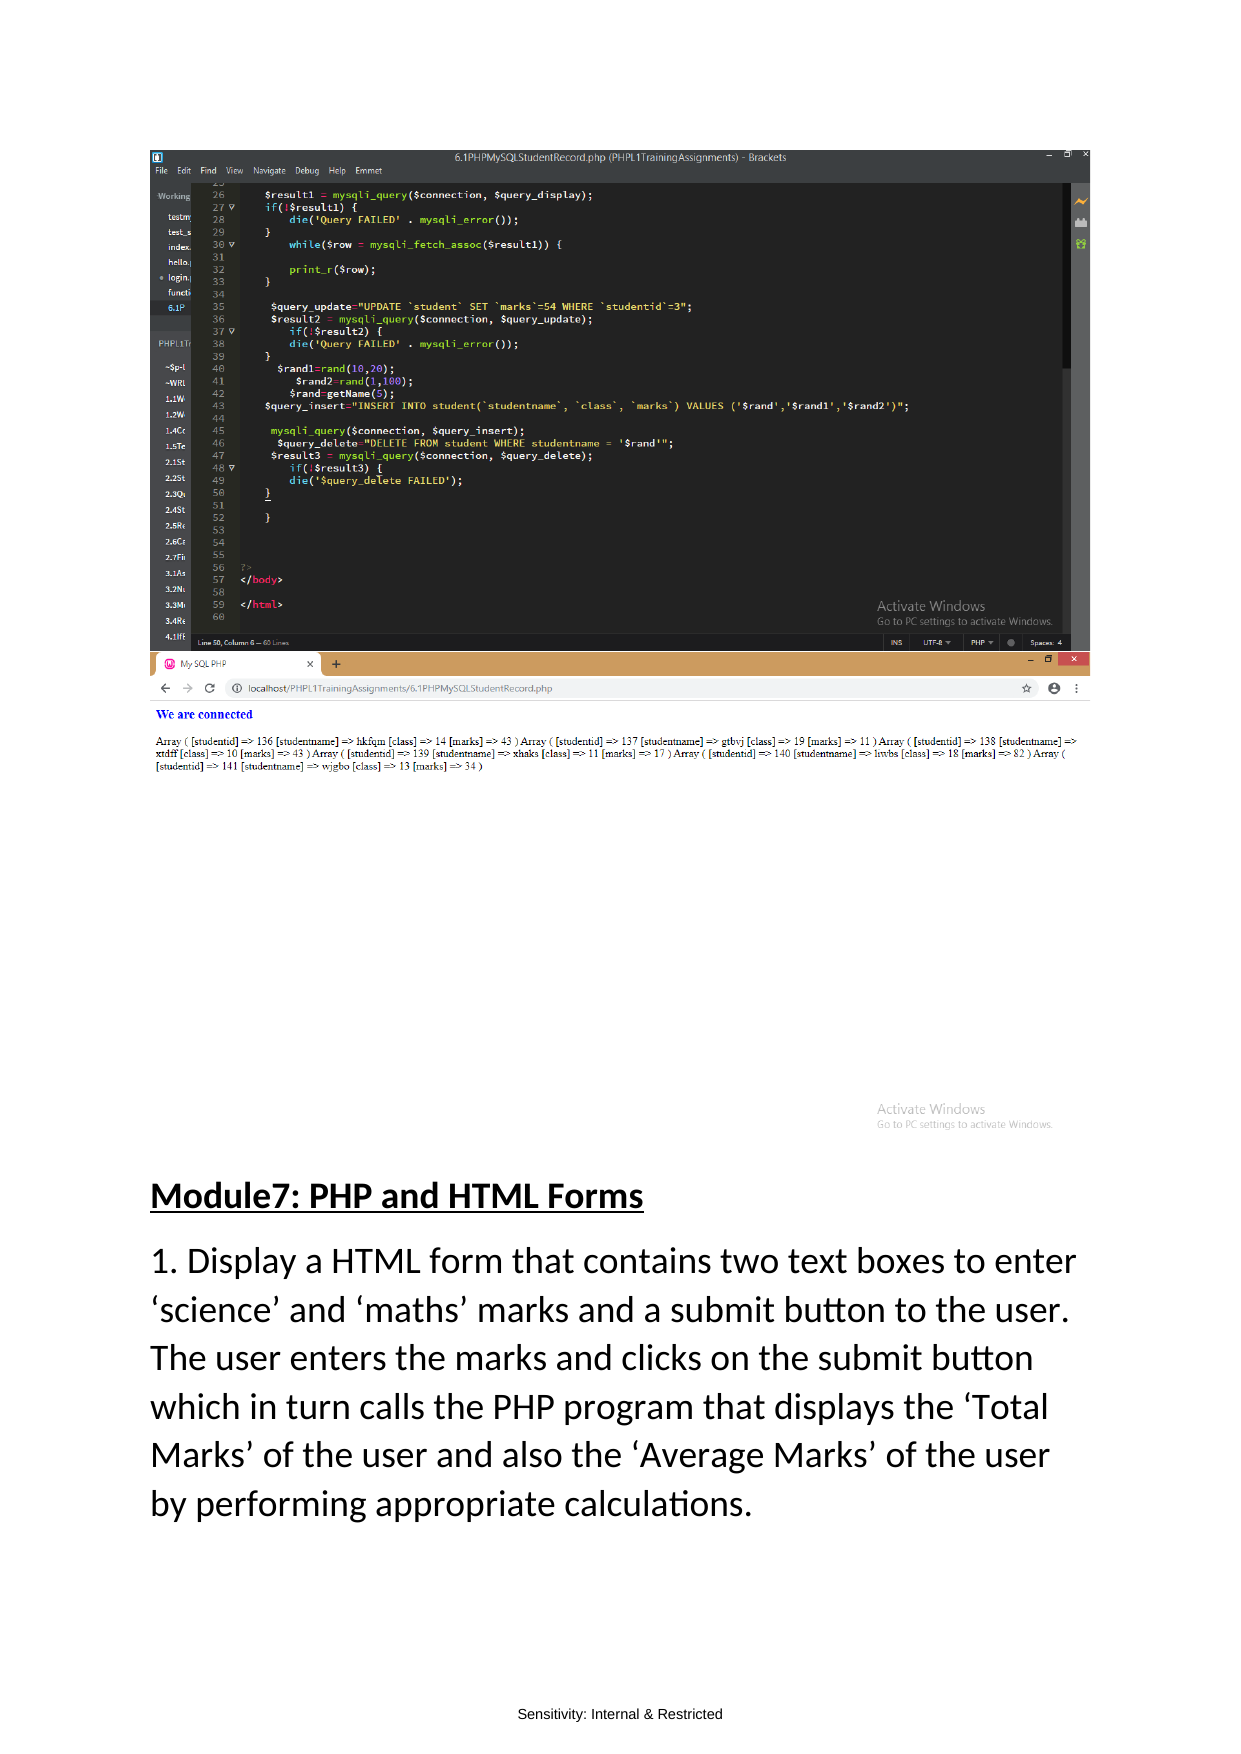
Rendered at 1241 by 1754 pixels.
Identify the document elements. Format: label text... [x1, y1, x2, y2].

text Module7: PHP and HTML Forms [150, 1172, 1090, 1218]
text 1. Display a HTML form that contains two text boxes to enter ‘science’ and ‘maths’ marks and a submit button to the user. The user enters the marks and clicks on the submit button which in turn calls the PHP program that displays the ‘Total Marks’ of the user and also the ‘Average Marks’ of the user by performing appropriate calculations. [150, 1237, 1090, 1526]
picture [150, 652, 1091, 1154]
picture [150, 150, 1091, 651]
